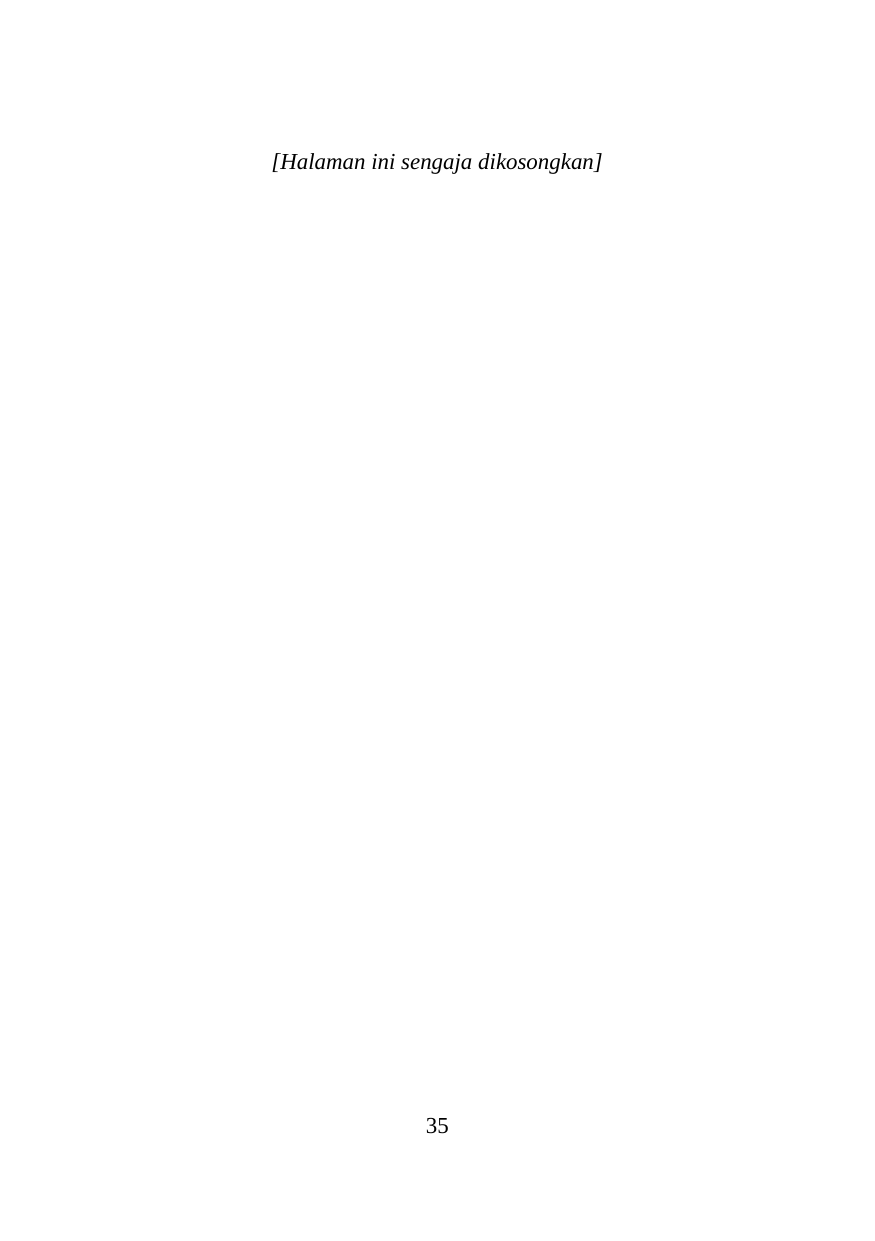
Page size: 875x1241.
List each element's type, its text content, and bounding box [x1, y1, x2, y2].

text [Halaman ini sengaja dikosongkan] [118, 148, 756, 174]
